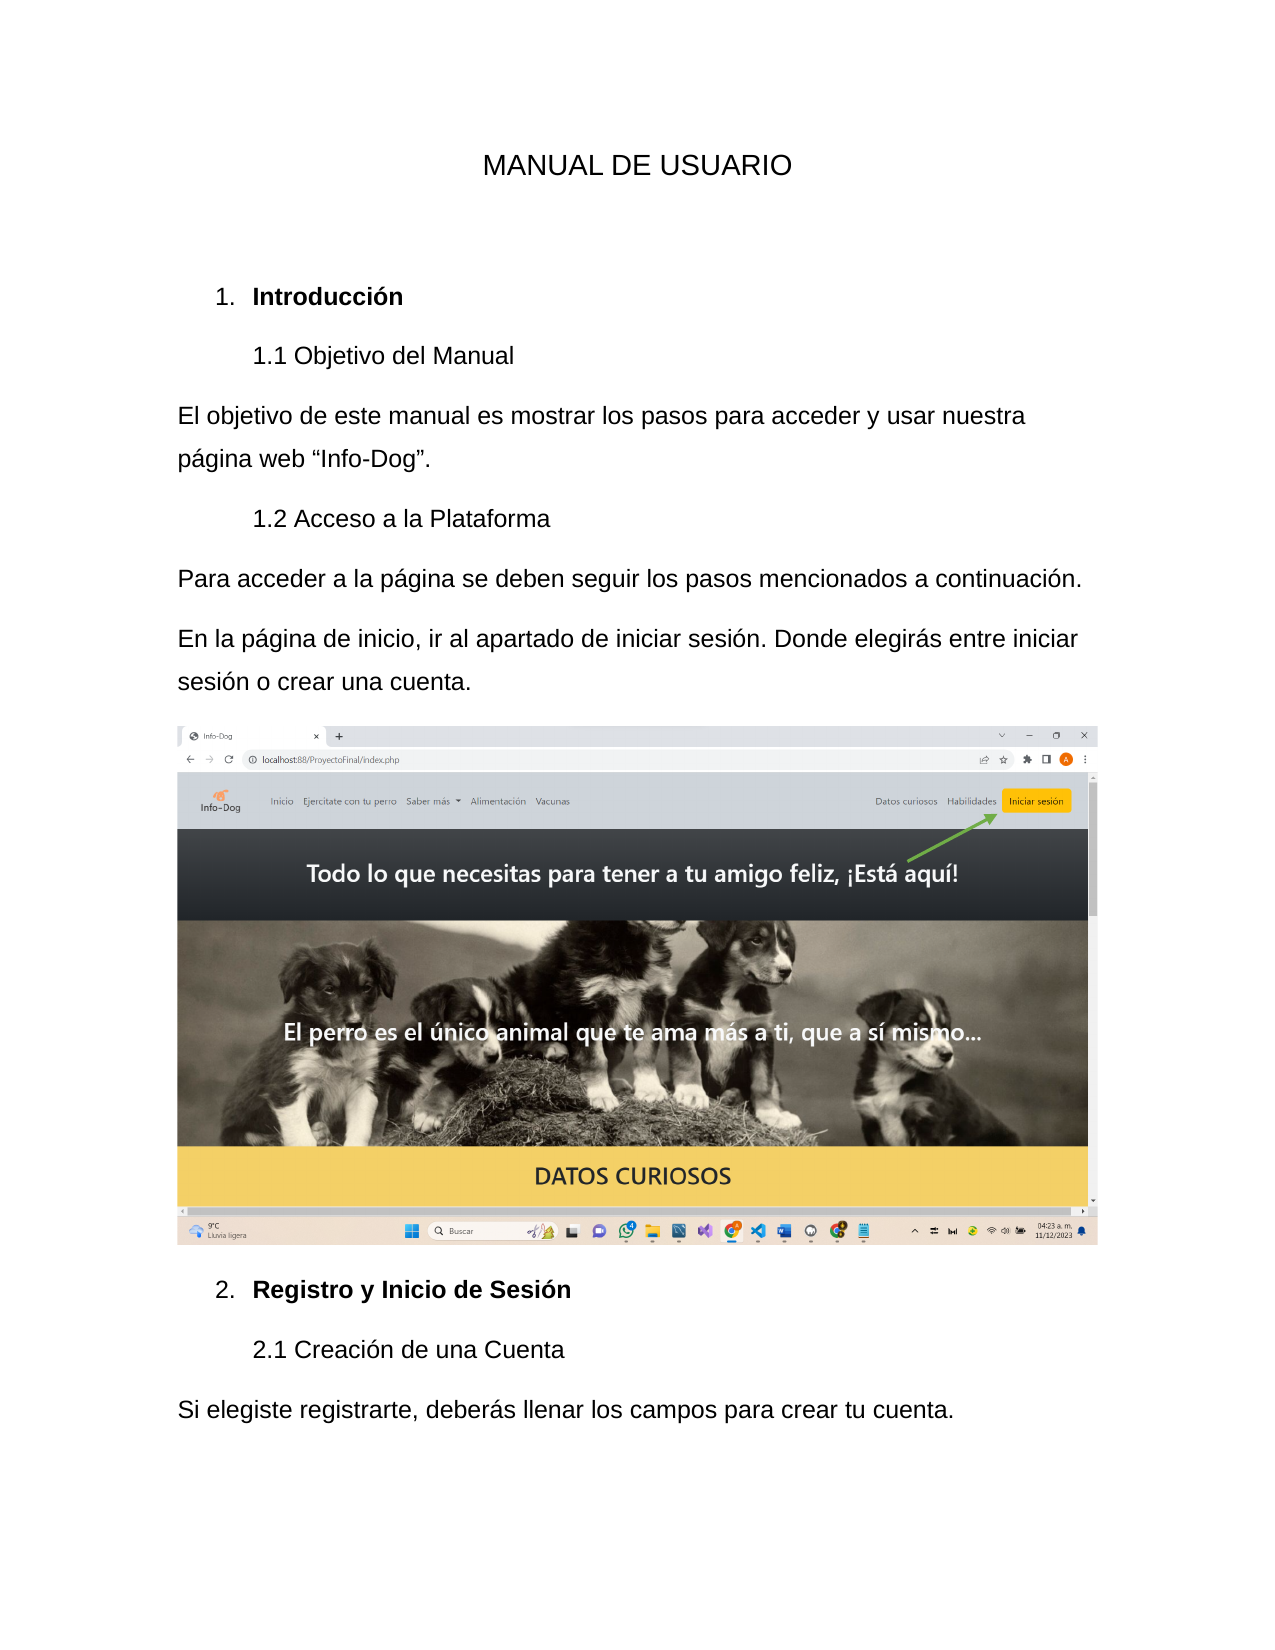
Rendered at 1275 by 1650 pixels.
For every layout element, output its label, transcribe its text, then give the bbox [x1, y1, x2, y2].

text Para acceder a la página se deben seguir los pasos mencionados a continuación. [177, 564, 1098, 593]
list Introducción [215, 282, 1098, 310]
text Si elegiste registrarte, deberás llenar los campos para crear tu cuenta. [177, 1395, 1098, 1423]
list Registro y Inicio de Sesión [215, 1275, 1098, 1304]
picture [177, 726, 1098, 1245]
text MANUAL DE USUARIO [177, 148, 1098, 181]
text 2.1 Creación de una Cuenta [252, 1335, 1098, 1364]
list Acceso a la Plataforma [252, 504, 1098, 533]
text En la página de inicio, ir al apartado de iniciar sesión. Donde elegirás entre iniciar sesión o crear una cuenta. [177, 624, 1098, 696]
list Objetivo del Manual [252, 341, 1098, 370]
text El objetivo de este manual es mostrar los pasos para acceder y usar nuestra página web “Info-Dog”. [177, 401, 1098, 473]
